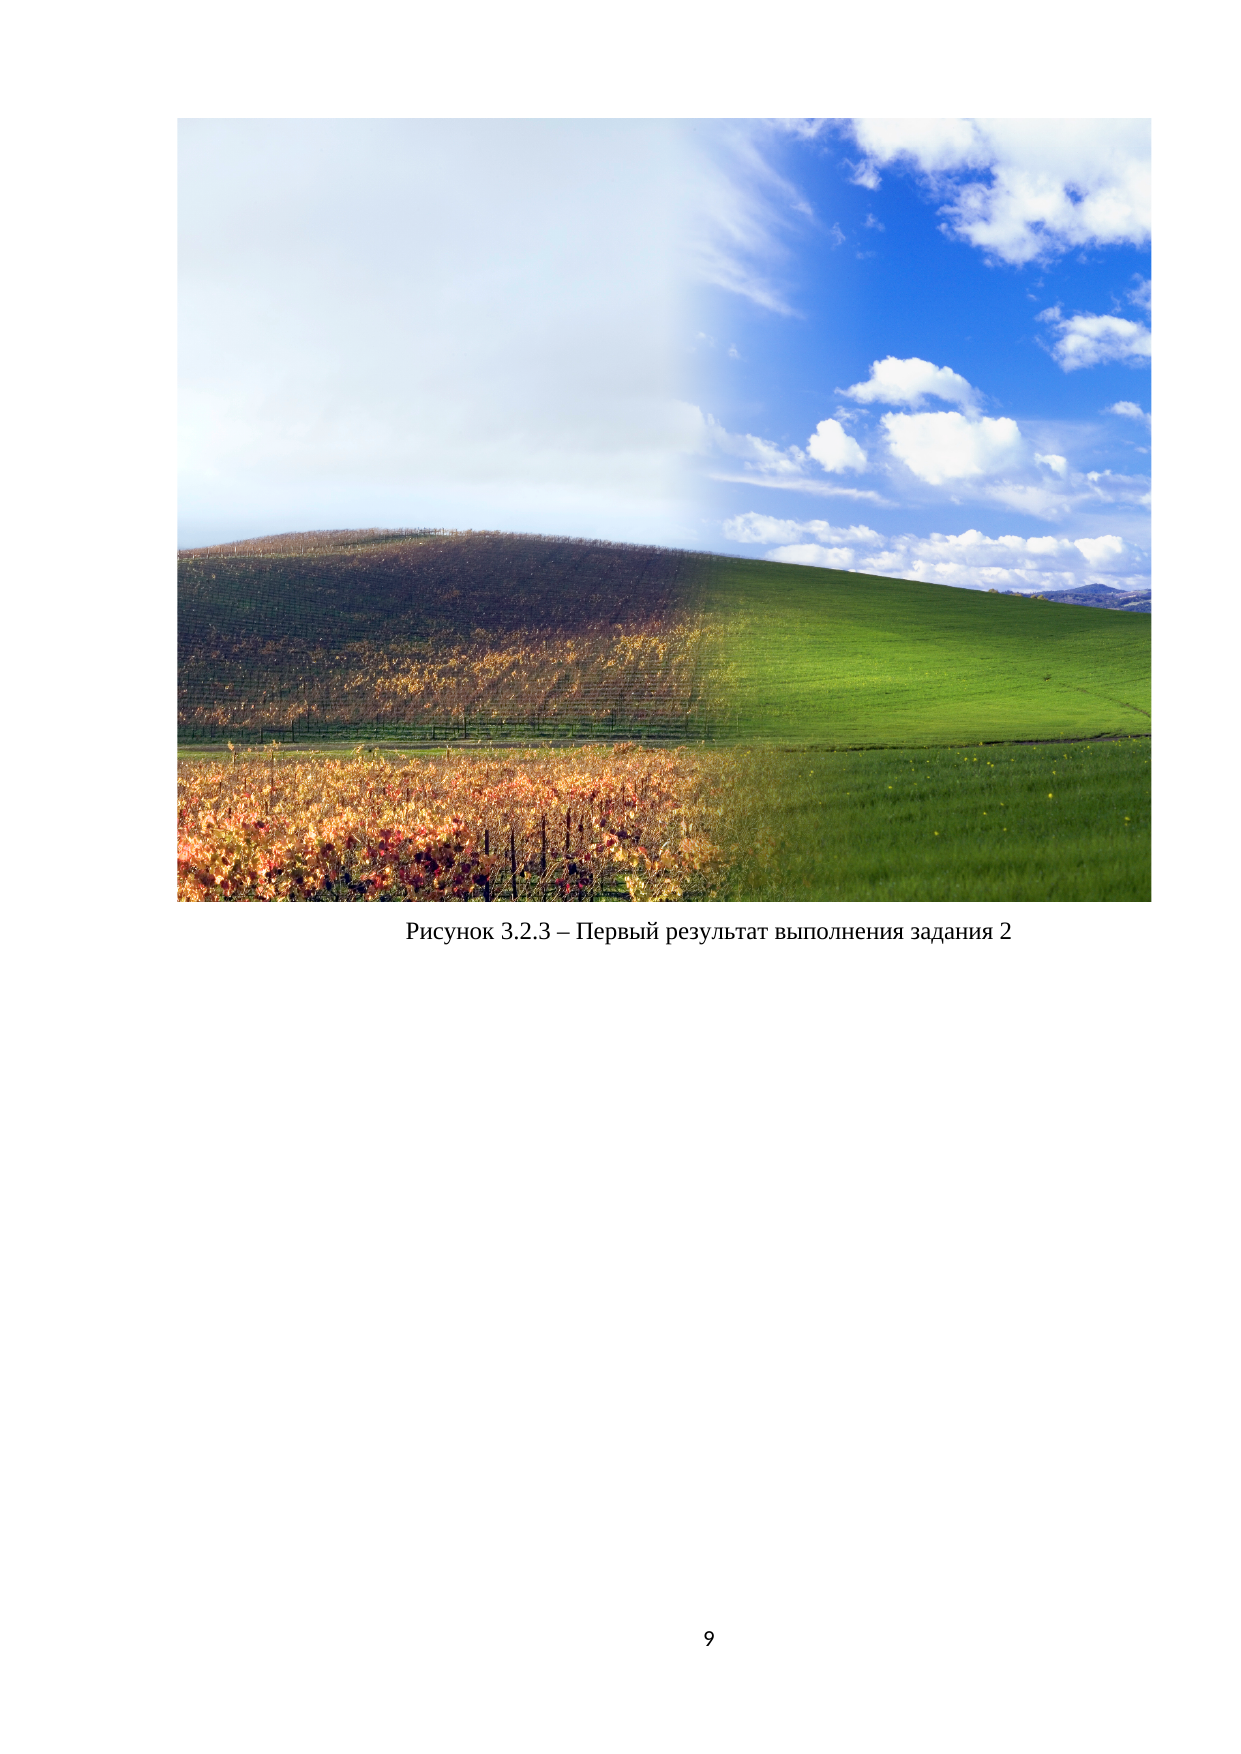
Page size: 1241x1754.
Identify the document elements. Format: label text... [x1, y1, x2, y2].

text Рисунок 3.2.3 – Первый результат выполнения задания 2 [177, 916, 1152, 944]
picture [177, 118, 1152, 902]
